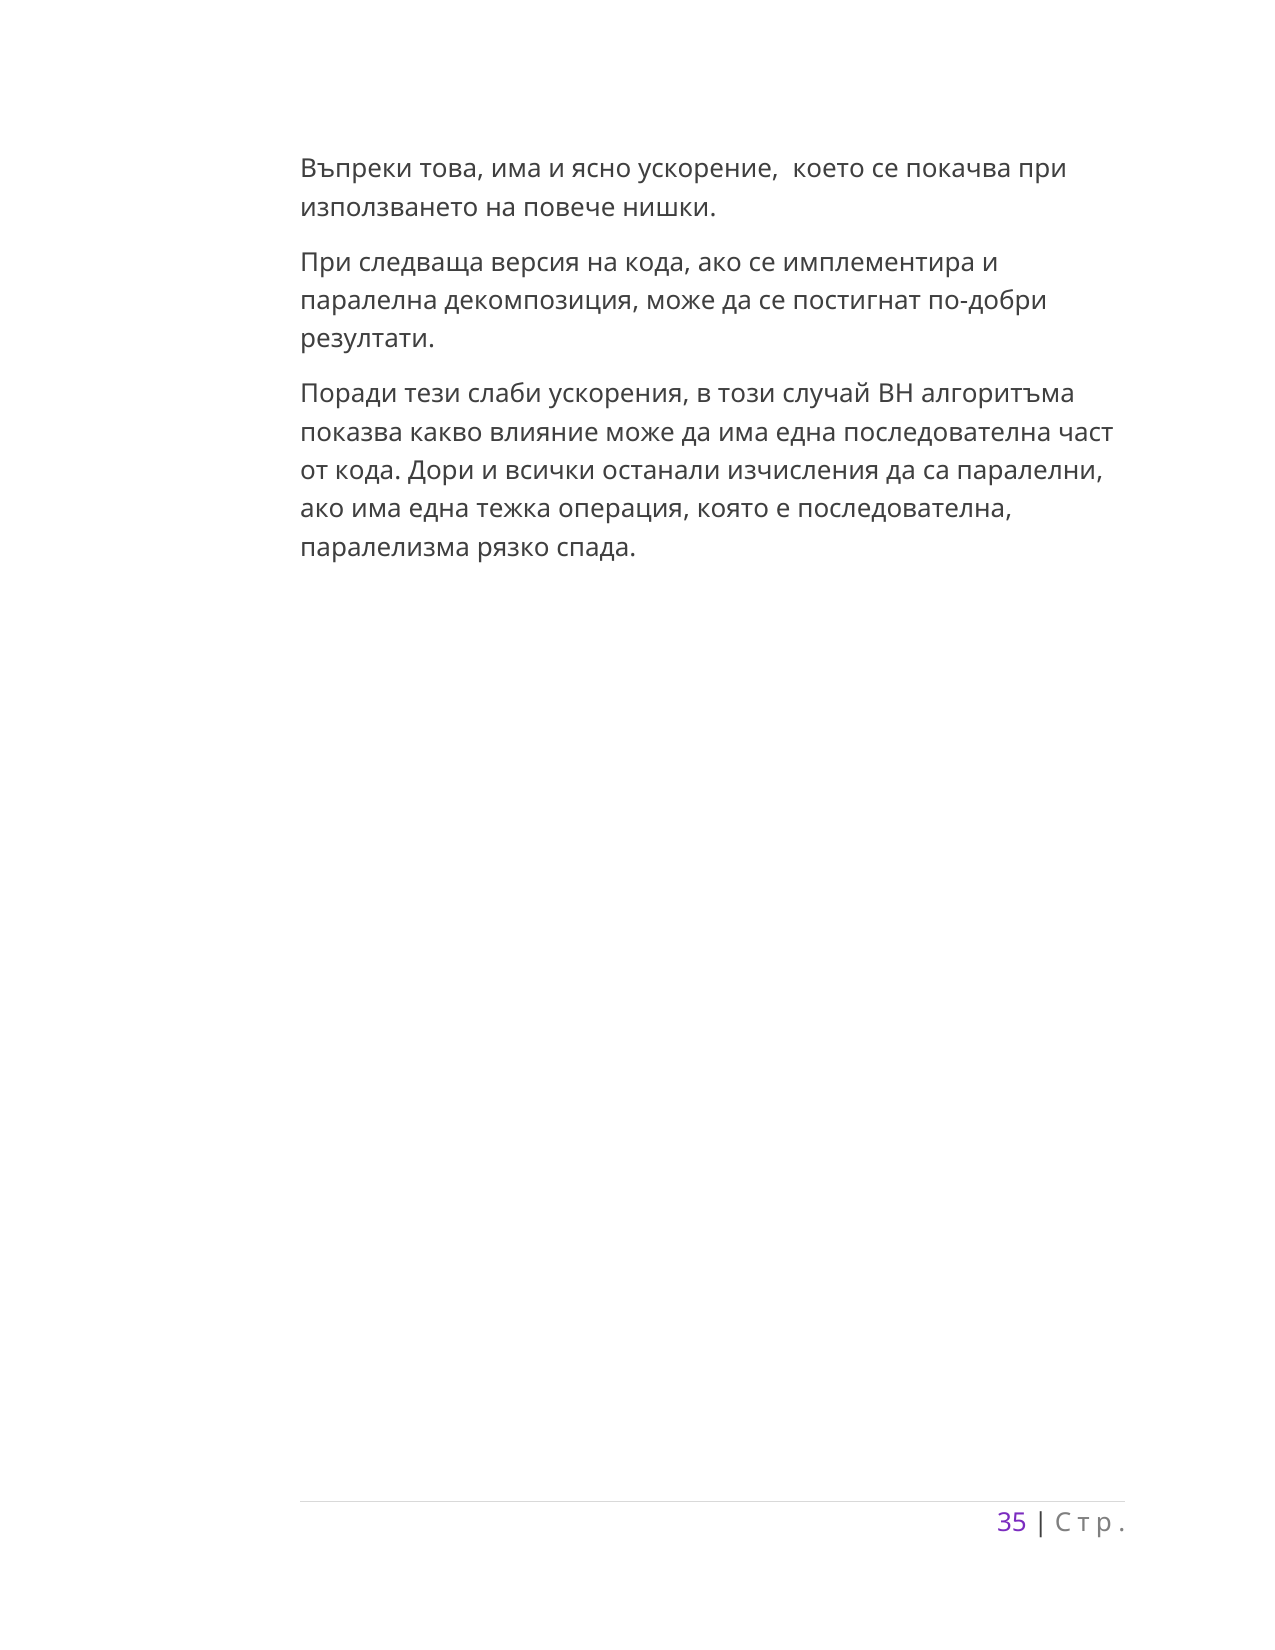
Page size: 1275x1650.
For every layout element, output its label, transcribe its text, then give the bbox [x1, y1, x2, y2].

text Поради тези слаби ускорения, в този случай BH алгоритъма показва какво влияние може да има една последователна част от кода. Дори и всички останали изчисления да са паралелни, ако има една тежка операция, която е последователна, паралелизма рязко спада. [300, 375, 1125, 564]
text При следваща версия на кода, ако се имплементира и паралелна декомпозиция, може да се постигнат по-добри резултати. [300, 243, 1125, 356]
text Въпреки това, има и ясно ускорение, което се покачва при използването на повече нишки. [300, 150, 1125, 224]
